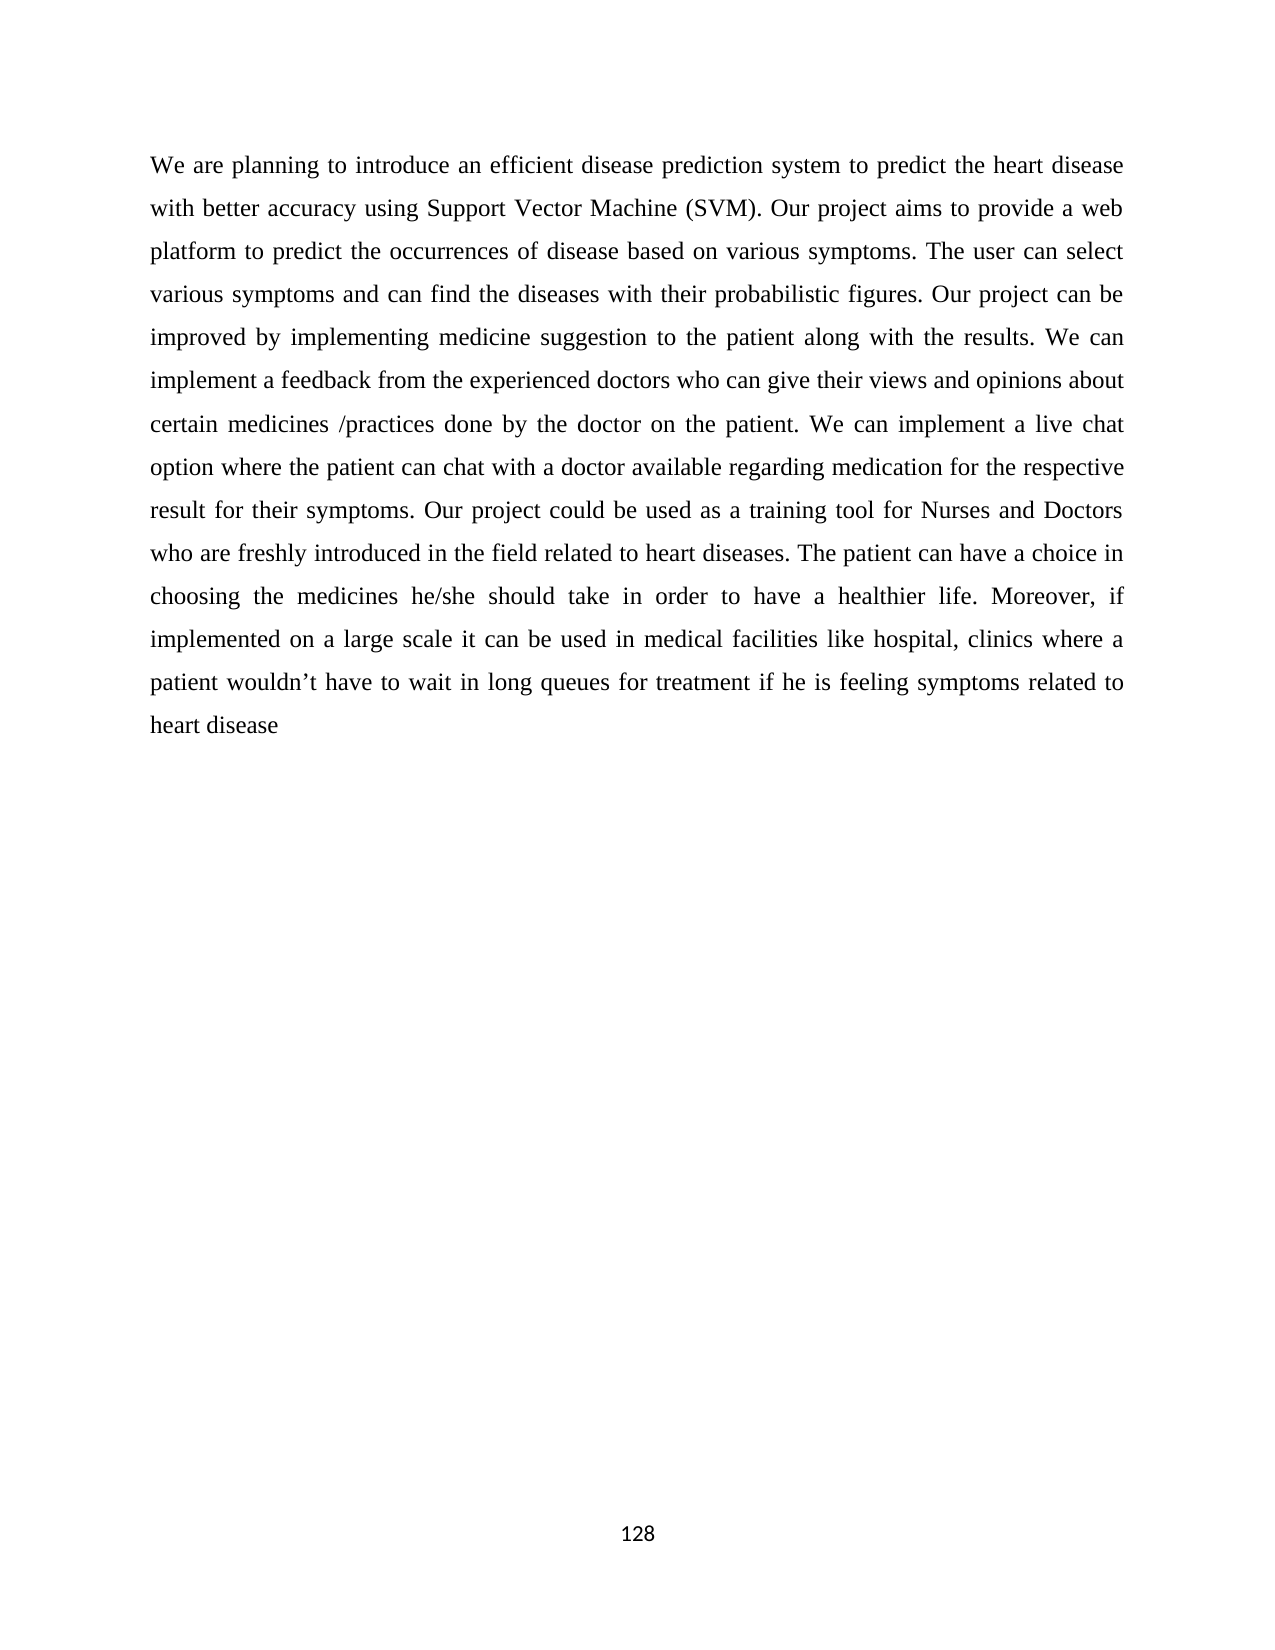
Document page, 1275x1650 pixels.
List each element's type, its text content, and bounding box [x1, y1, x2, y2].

text We are planning to introduce an efficient disease prediction system to predict the heart disease with better accuracy using Support Vector Machine (SVM). Our project aims to provide a web platform to predict the occurrences of disease based on various symptoms. The user can select various symptoms and can find the diseases with their probabilistic figures. Our project can be improved by implementing medicine suggestion to the patient along with the results. We can implement a feedback from the experienced doctors who can give their views and opinions about certain medicines /practices done by the doctor on the patient. We can implement a live chat option where the patient can chat with a doctor available regarding medication for the respective result for their symptoms. Our project could be used as a training tool for Nurses and Doctors who are freshly introduced in the field related to heart diseases. The patient can have a choice in choosing the medicines he/she should take in order to have a healthier life. Moreover, if implemented on a large scale it can be used in medical facilities like hospital, clinics where a patient wouldn’t have to wait in long queues for treatment if he is feeling symptoms related to heart disease [150, 150, 1125, 739]
